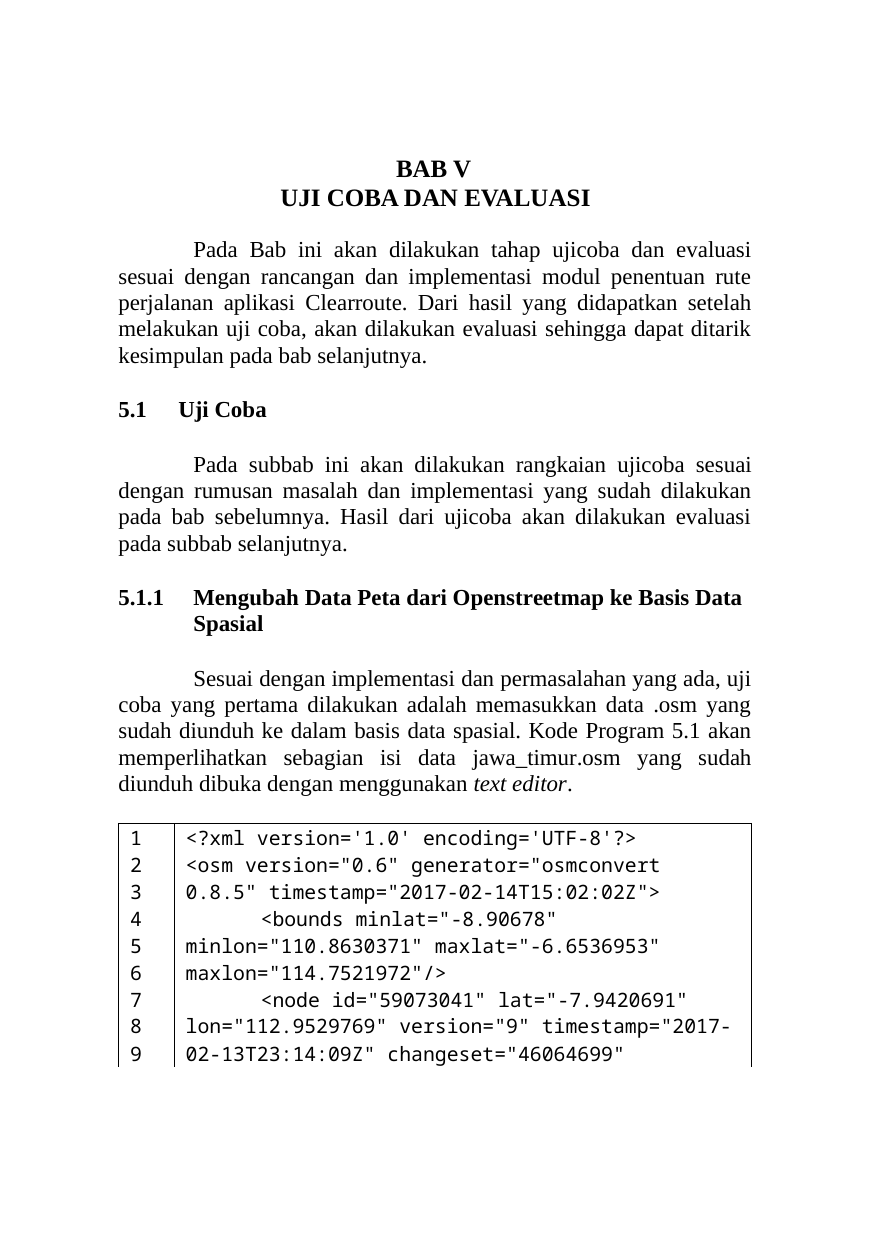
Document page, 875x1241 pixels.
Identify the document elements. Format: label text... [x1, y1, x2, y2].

text Pada subbab ini akan dilakukan rangkaian ujicoba sesuai dengan rumusan masalah dan implementasi yang sudah dilakukan pada bab sebelumnya. Hasil dari ujicoba akan dilakukan evaluasi pada subbab selanjutnya. [118, 451, 752, 556]
text Pada Bab ini akan dilakukan tahap ujicoba dan evaluasi sesuai dengan rancangan dan implementasi modul penentuan rute perjalanan aplikasi Clearroute. Dari hasil yang didapatkan setelah melakukan uji coba, akan dilakukan evaluasi sehingga dapat ditarik kesimpulan pada bab selanjutnya. [118, 236, 752, 368]
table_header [119, 824, 174, 1067]
subtitle Mengubah Data Peta dari Openstreetmap ke Basis Data Spasial [118, 584, 752, 637]
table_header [175, 824, 751, 1067]
subtitle Uji Coba [118, 396, 752, 423]
text Sesuai dengan implementasi dan permasalahan yang ada, uji coba yang pertama dilakukan adalah memasukkan data .osm yang sudah diunduh ke dalam basis data spasial. Kode Program 5.1 akan memperlihatkan sebagian isi data jawa_timur.osm yang sudah diunduh dibuka dengan menggunakan text editor. [118, 665, 752, 797]
subtitle BAB V UJI COBA DAN EVALUASI [44, 154, 752, 211]
